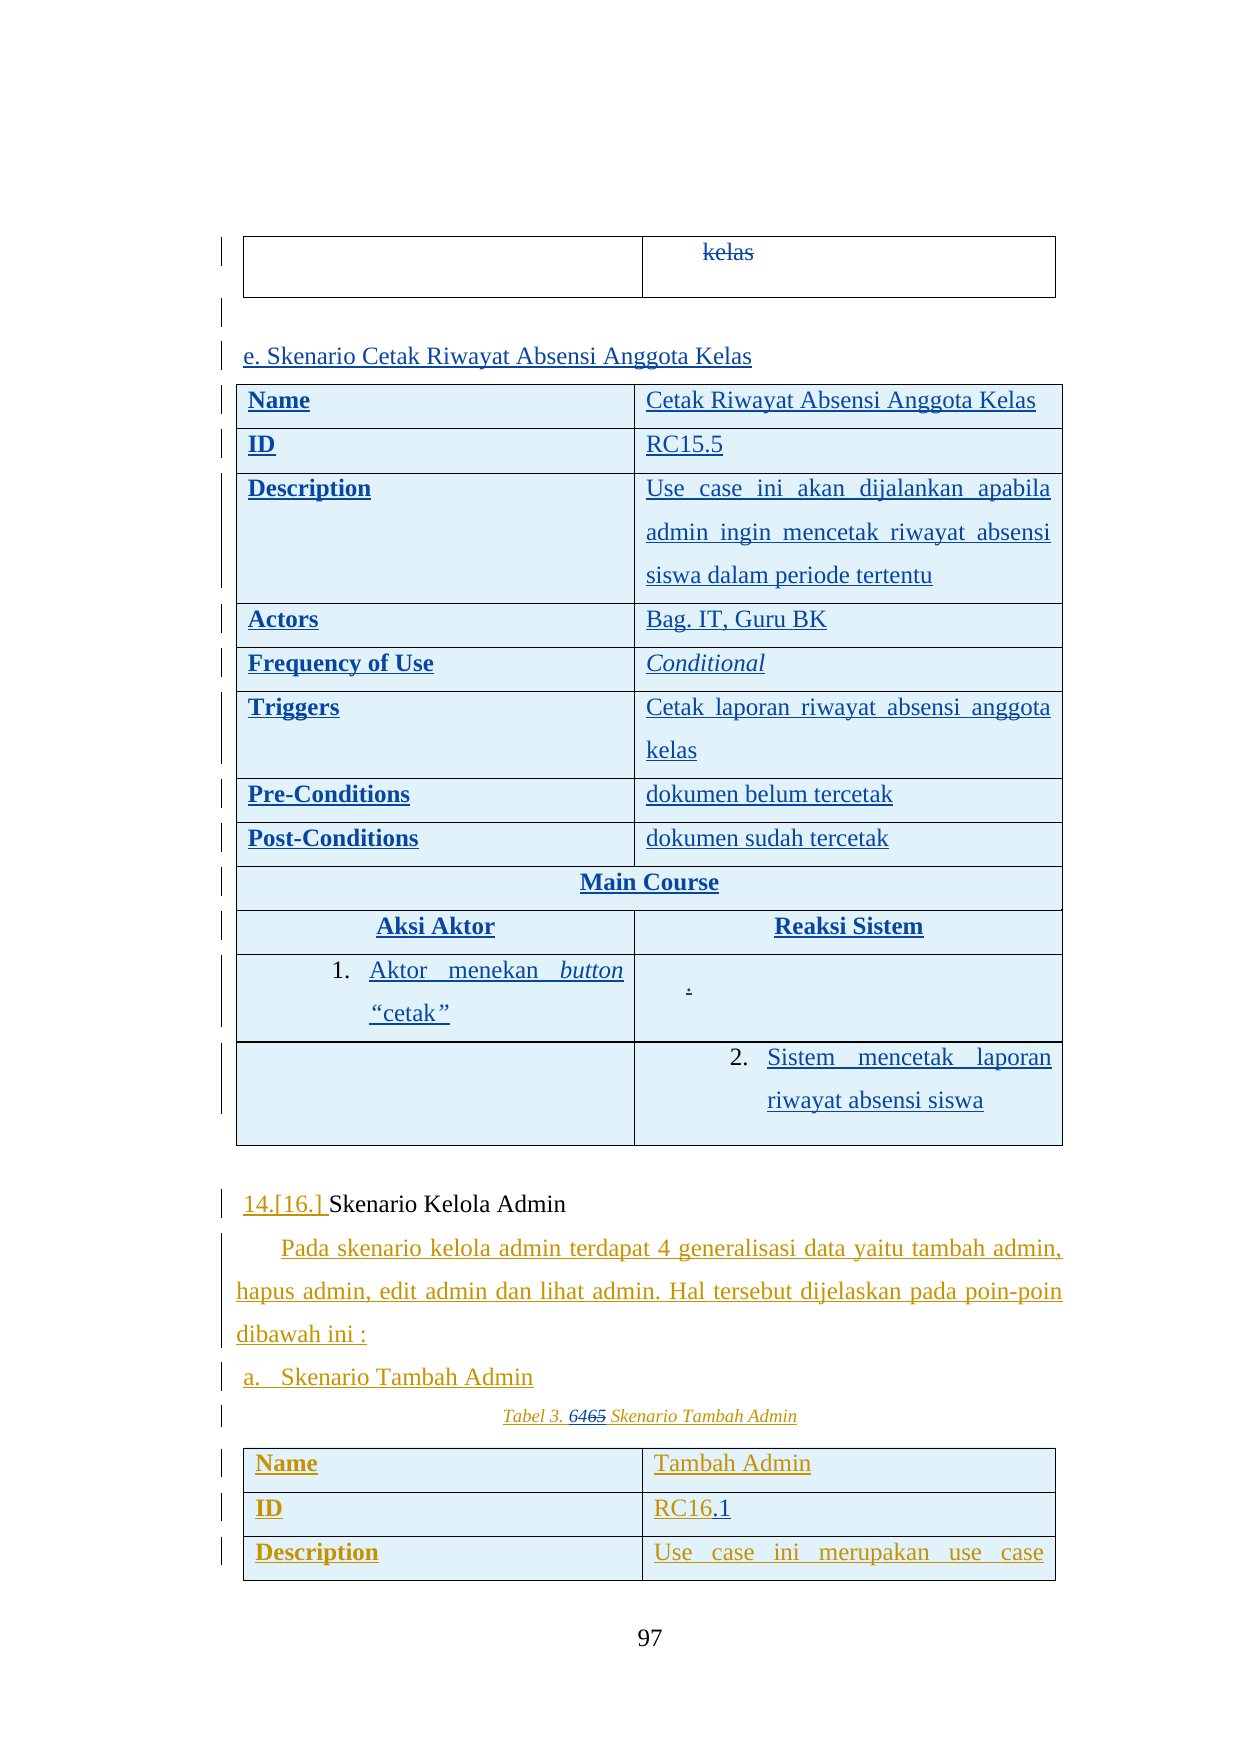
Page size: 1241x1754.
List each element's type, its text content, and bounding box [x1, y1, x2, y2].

table_cell [244, 237, 642, 297]
table_cell [643, 237, 1055, 297]
list Skenario Kelola Admin [243, 1189, 1063, 1218]
